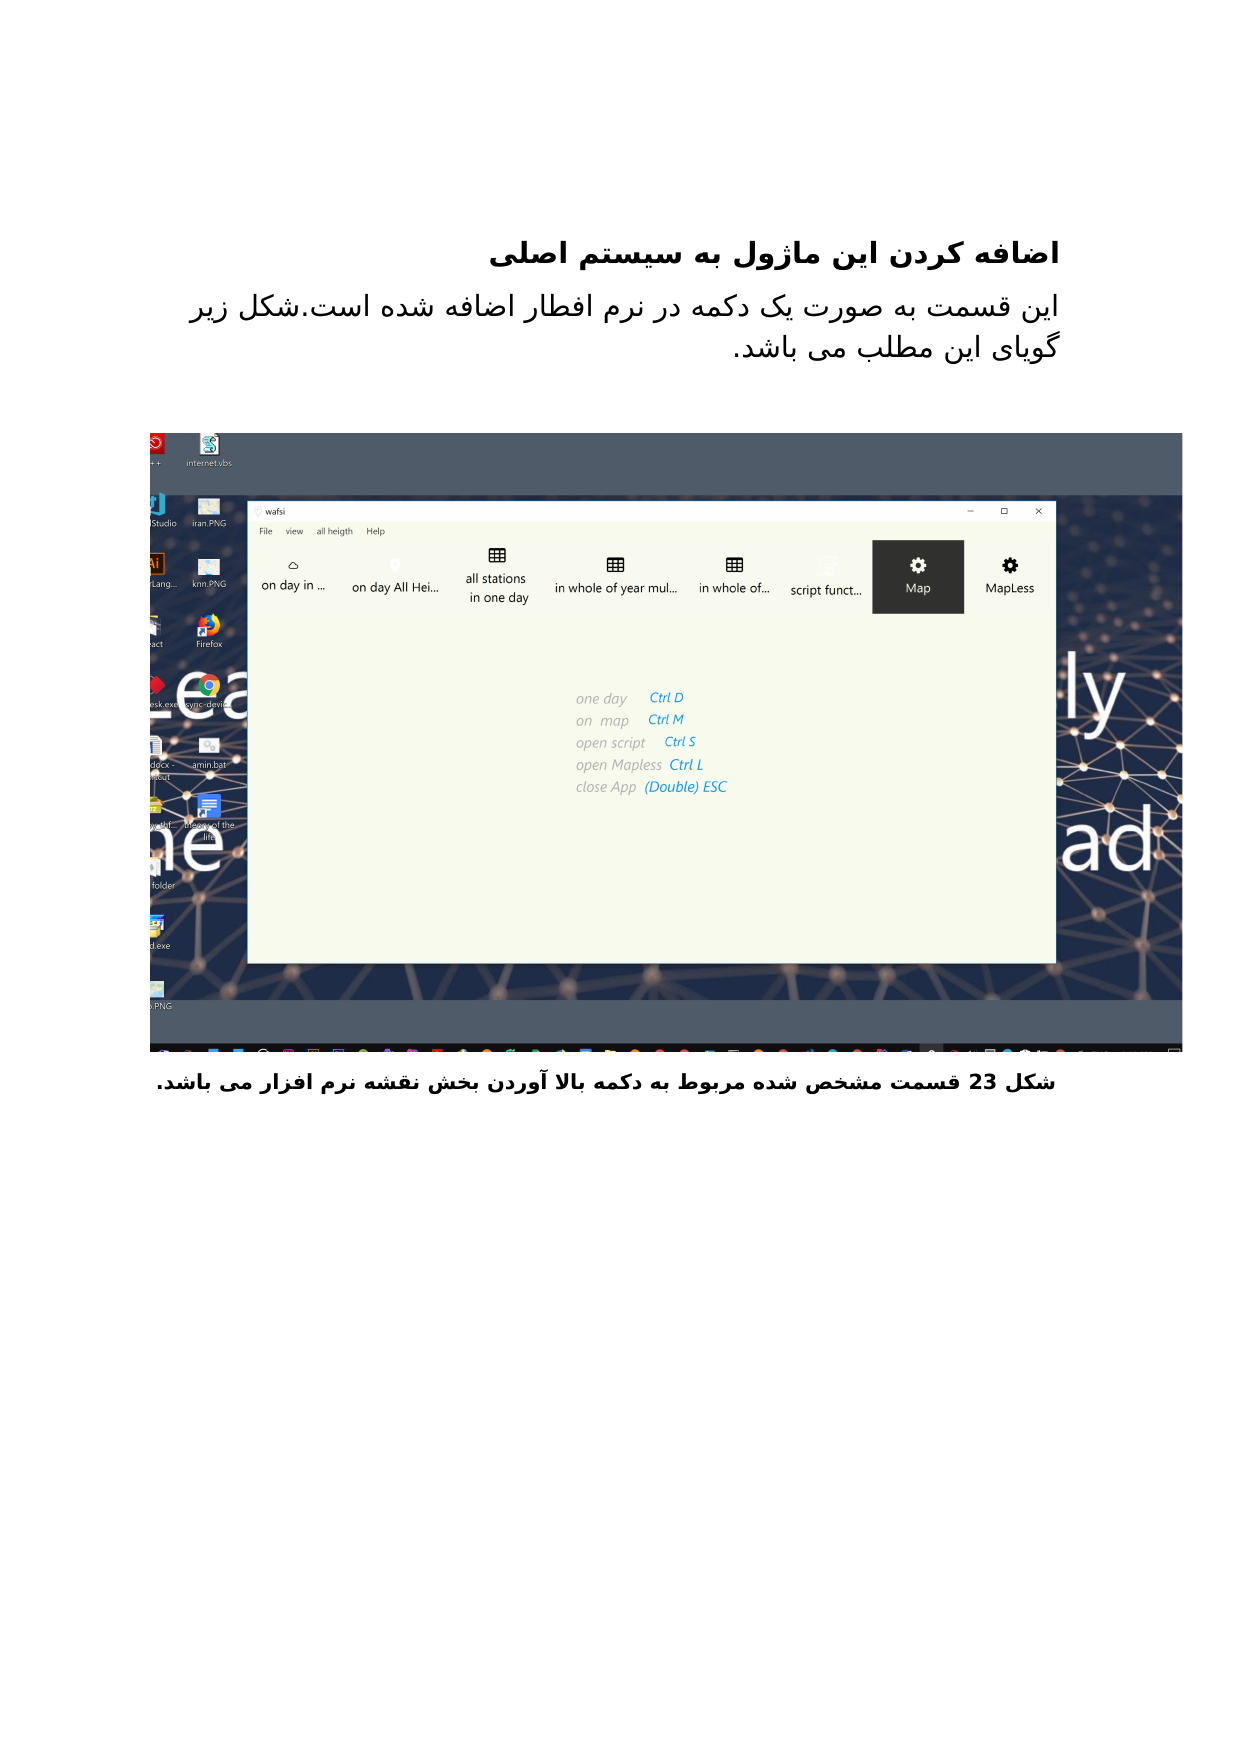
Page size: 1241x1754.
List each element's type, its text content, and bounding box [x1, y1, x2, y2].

text شکل 23 قسمت مشخص شده مربوط به دکمه بالا آوردن بخش نقشه نرم افزار می باشد. [150, 1070, 1062, 1094]
picture [150, 433, 1183, 1052]
text اضافه کردن این ماژول به سیستم اصلی [150, 236, 1060, 270]
text این قسمت به صورت یک دکمه در نرم افطار اضافه شده است.شکل زیر گویای این مطلب می باشد. [150, 289, 1060, 364]
